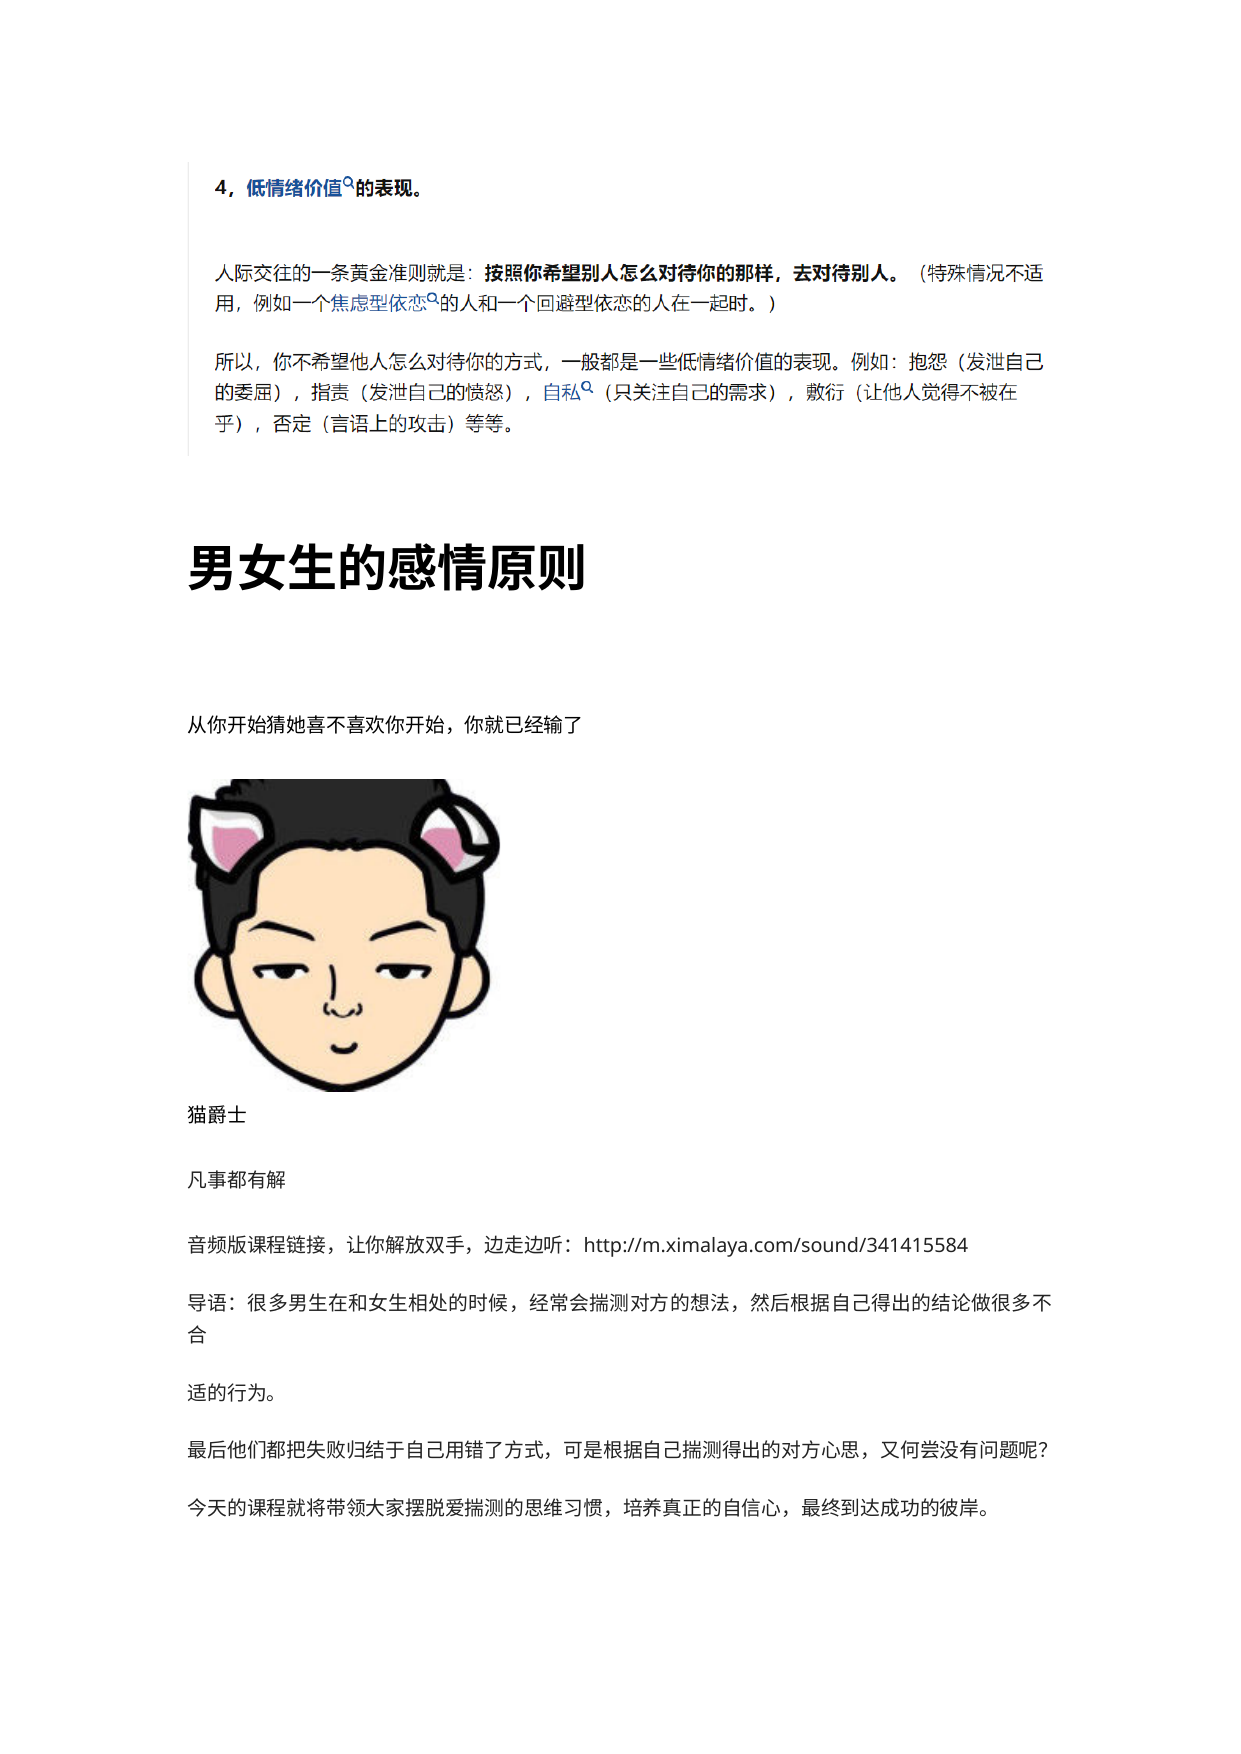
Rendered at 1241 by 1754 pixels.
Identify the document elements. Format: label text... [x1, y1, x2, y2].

picture [187, 779, 501, 1092]
text 今天的课程就将带领大家摆脱爱揣测的思维习惯，培养真正的自信心，最终到达成功的彼岸。 [187, 1490, 1053, 1523]
text 猫爵士 [187, 1098, 1053, 1130]
subtitle 男女生的感情原则 [187, 516, 1053, 614]
picture [187, 162, 1071, 456]
text 音频版课程链接，让你解放双手，边走边听：http://m.ximalaya.com/sound/341415584 [187, 1228, 1053, 1260]
text 导语：很多男生在和女生相处的时候，经常会揣测对方的想法，然后根据自己得出的结论做很多不合 [187, 1285, 1053, 1350]
text 从你开始猜她喜不喜欢你开始，你就已经输了 [187, 708, 1053, 740]
text 适的行为。 [187, 1375, 1053, 1408]
text 凡事都有解 [187, 1163, 1053, 1195]
